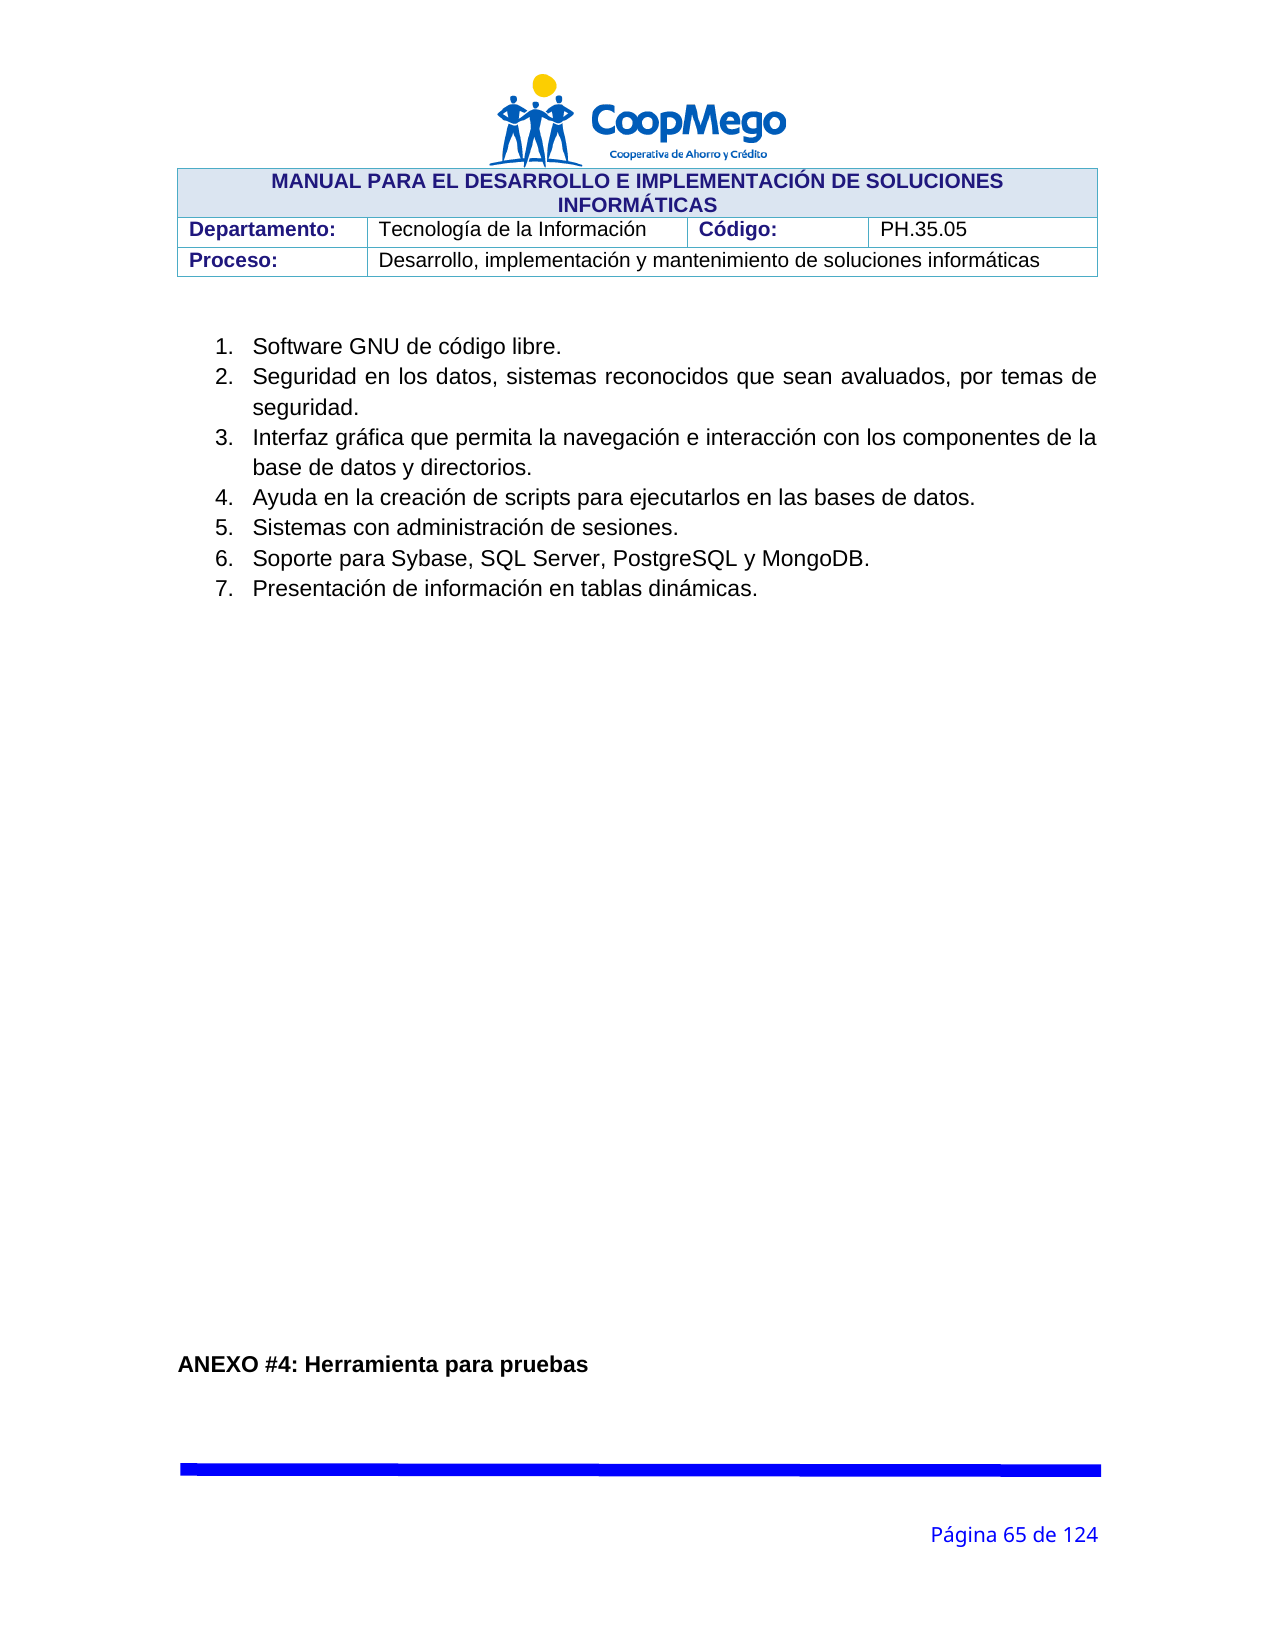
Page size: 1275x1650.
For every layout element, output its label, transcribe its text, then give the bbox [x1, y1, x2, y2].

list Soporte para Sybase, SQL Server, PostgreSQL y MongoDB. [215, 544, 1098, 571]
list Ayuda en la creación de scripts para ejecutarlos en las bases de datos. [215, 484, 1098, 511]
subtitle ANEXO #4: Herramienta para pruebas [177, 1351, 1098, 1377]
list Seguridad en los datos, sistemas reconocidos que sean avaluados, por temas de seguridad. [215, 363, 1098, 420]
list Interfaz gráfica que permita la navegación e interacción con los componentes de la base de datos y directorios. [215, 424, 1098, 480]
list Sistemas con administración de sesiones. [215, 514, 1098, 541]
list Software GNU de código libre. [215, 333, 1098, 359]
list Presentación de información en tablas dinámicas. [215, 575, 1098, 601]
picture [488, 73, 787, 168]
